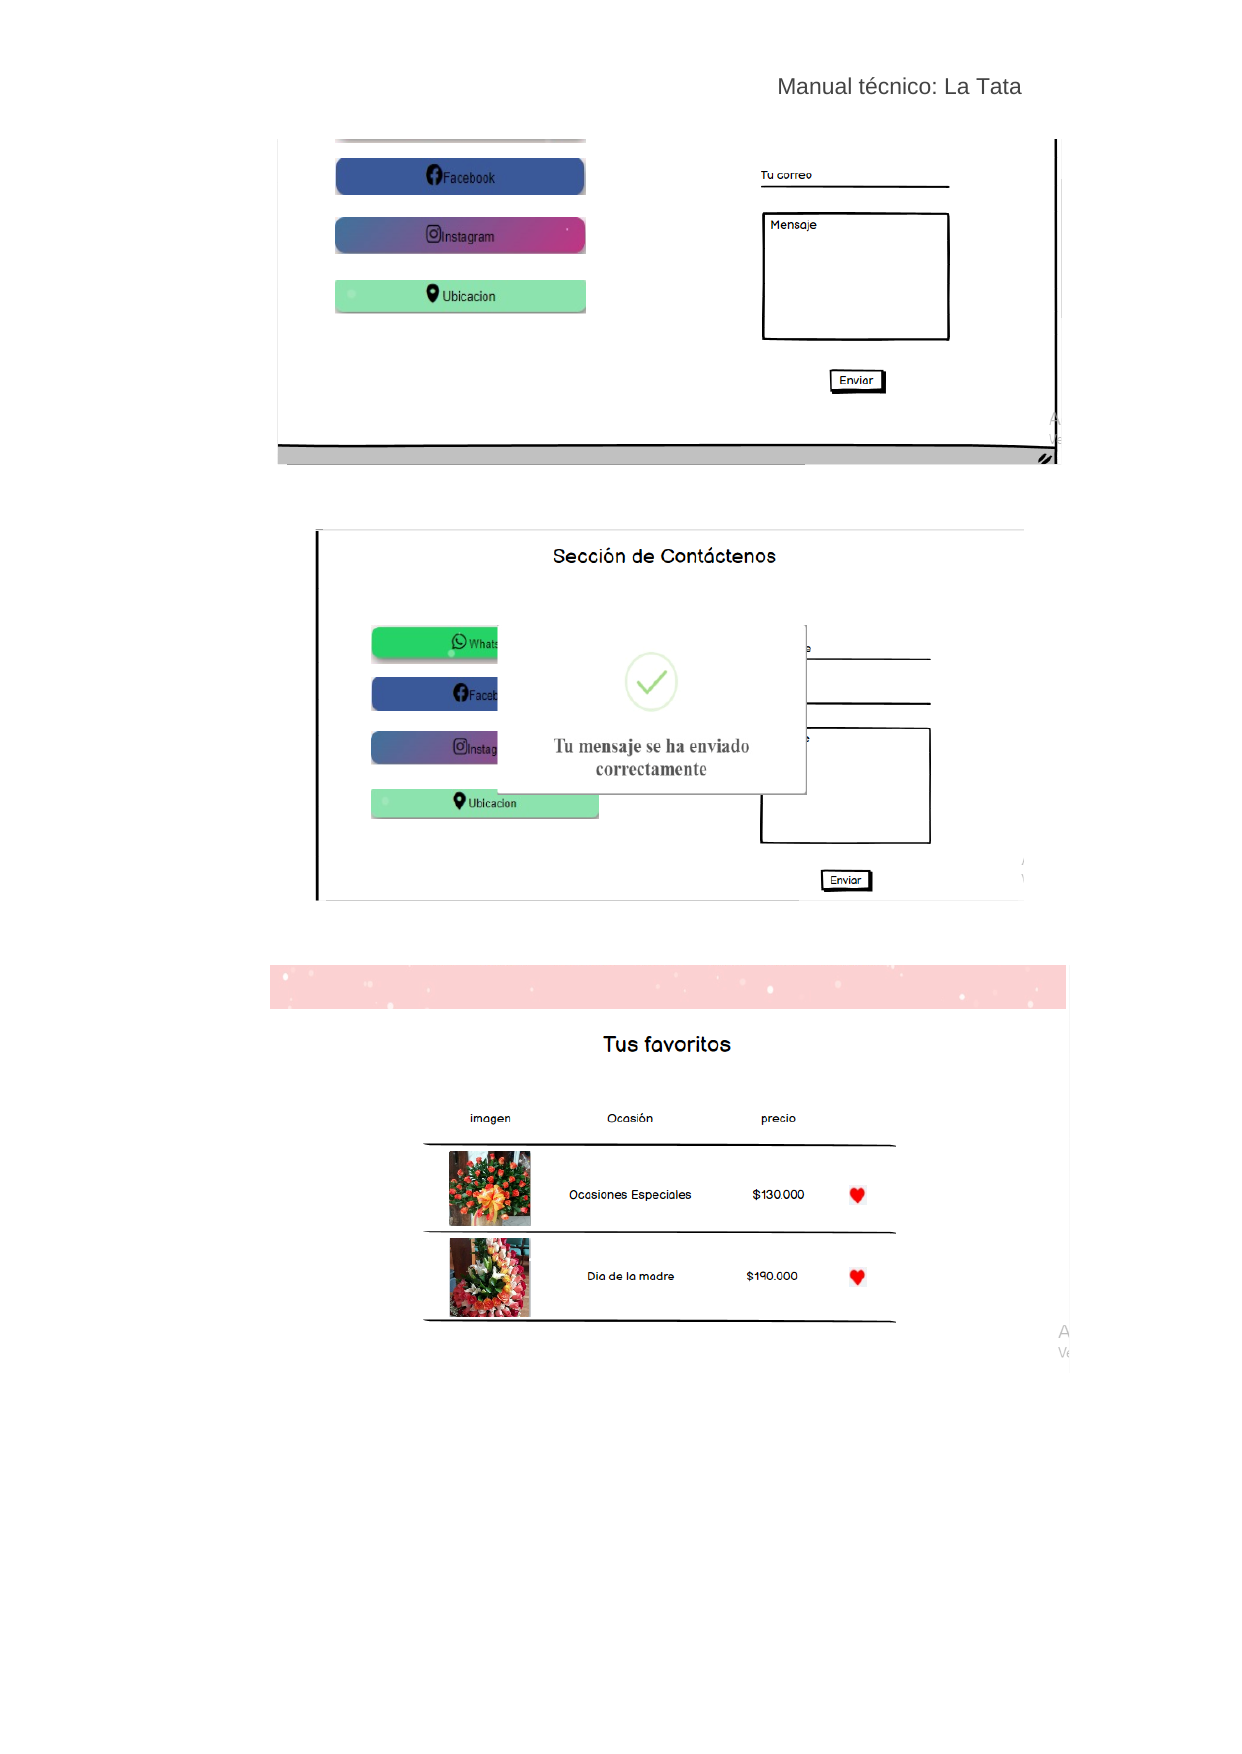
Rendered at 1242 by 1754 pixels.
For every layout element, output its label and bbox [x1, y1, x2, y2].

picture [315, 529, 1024, 901]
picture [277, 139, 1062, 465]
picture [270, 965, 1070, 1373]
